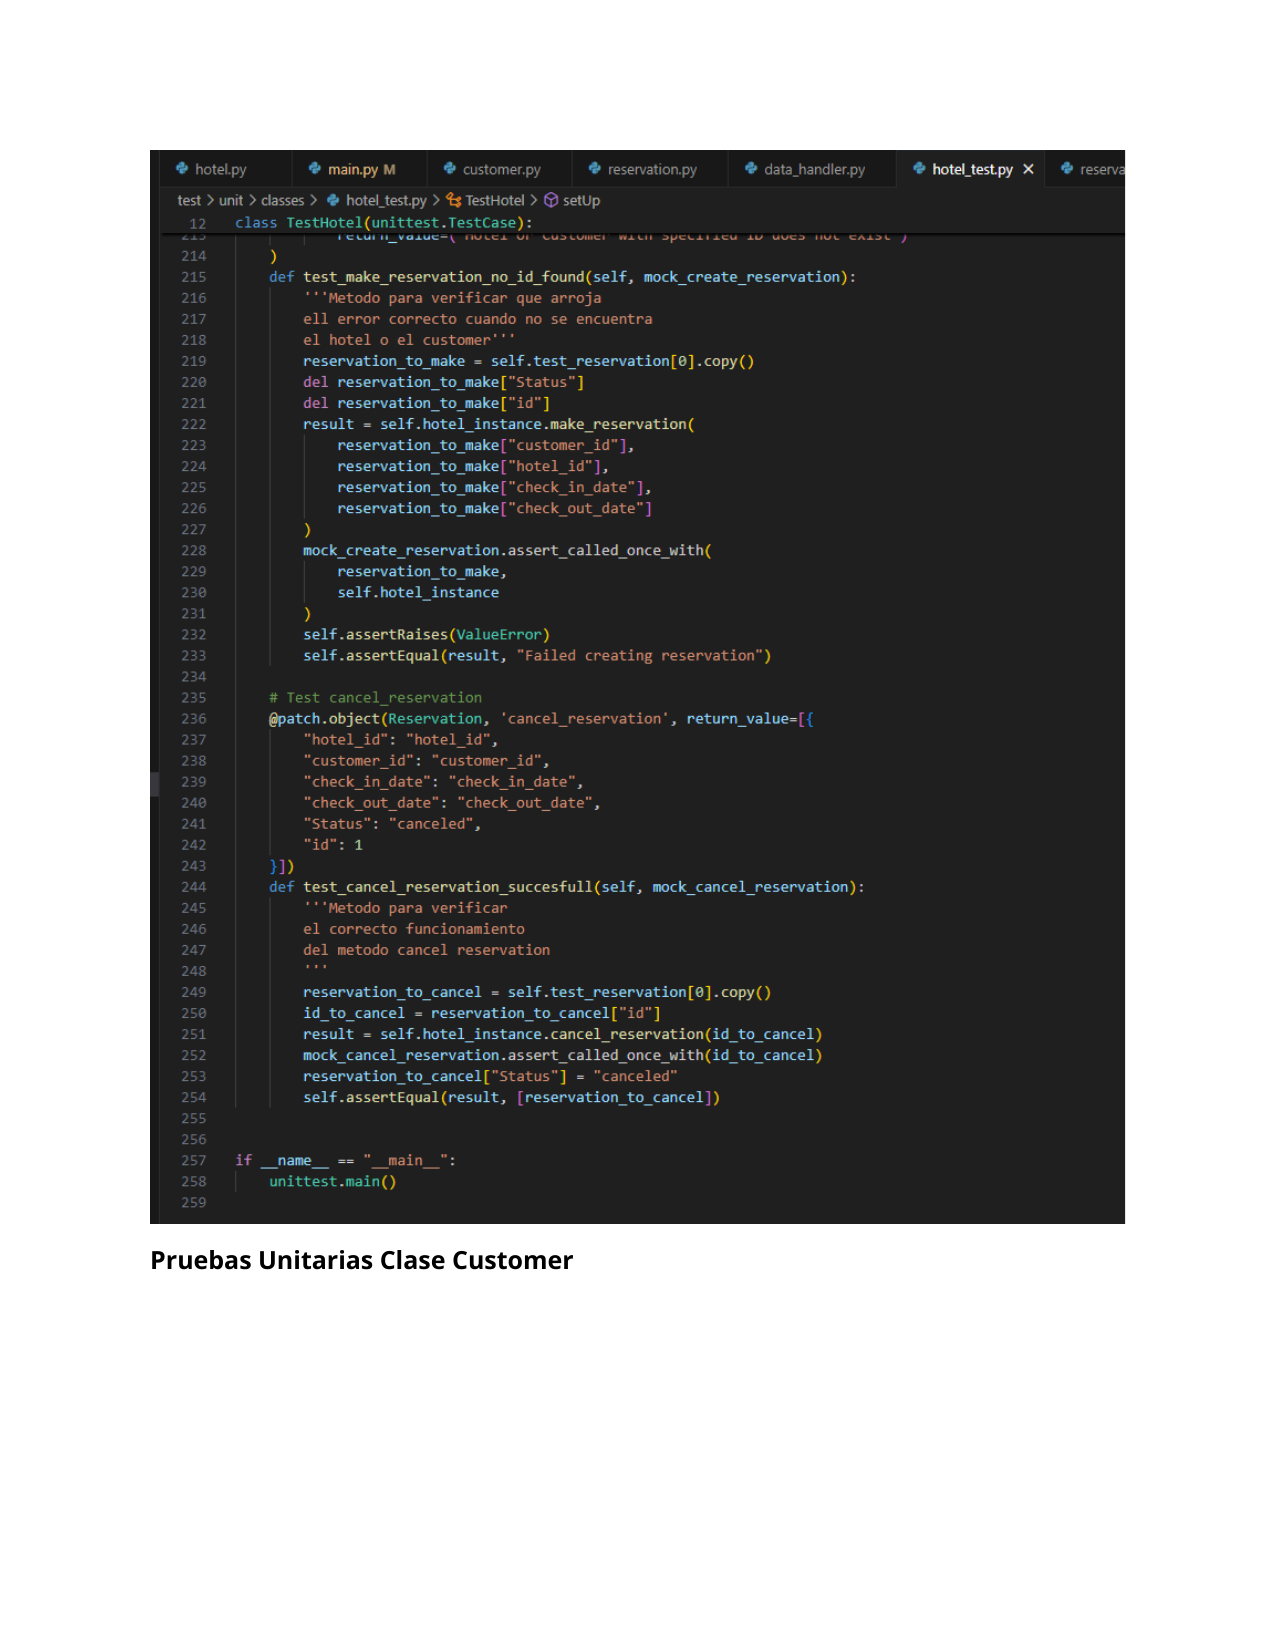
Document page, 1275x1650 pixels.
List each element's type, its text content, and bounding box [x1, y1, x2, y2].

picture [150, 150, 1125, 1224]
text Pruebas Unitarias Clase Customer [150, 1243, 1125, 1277]
